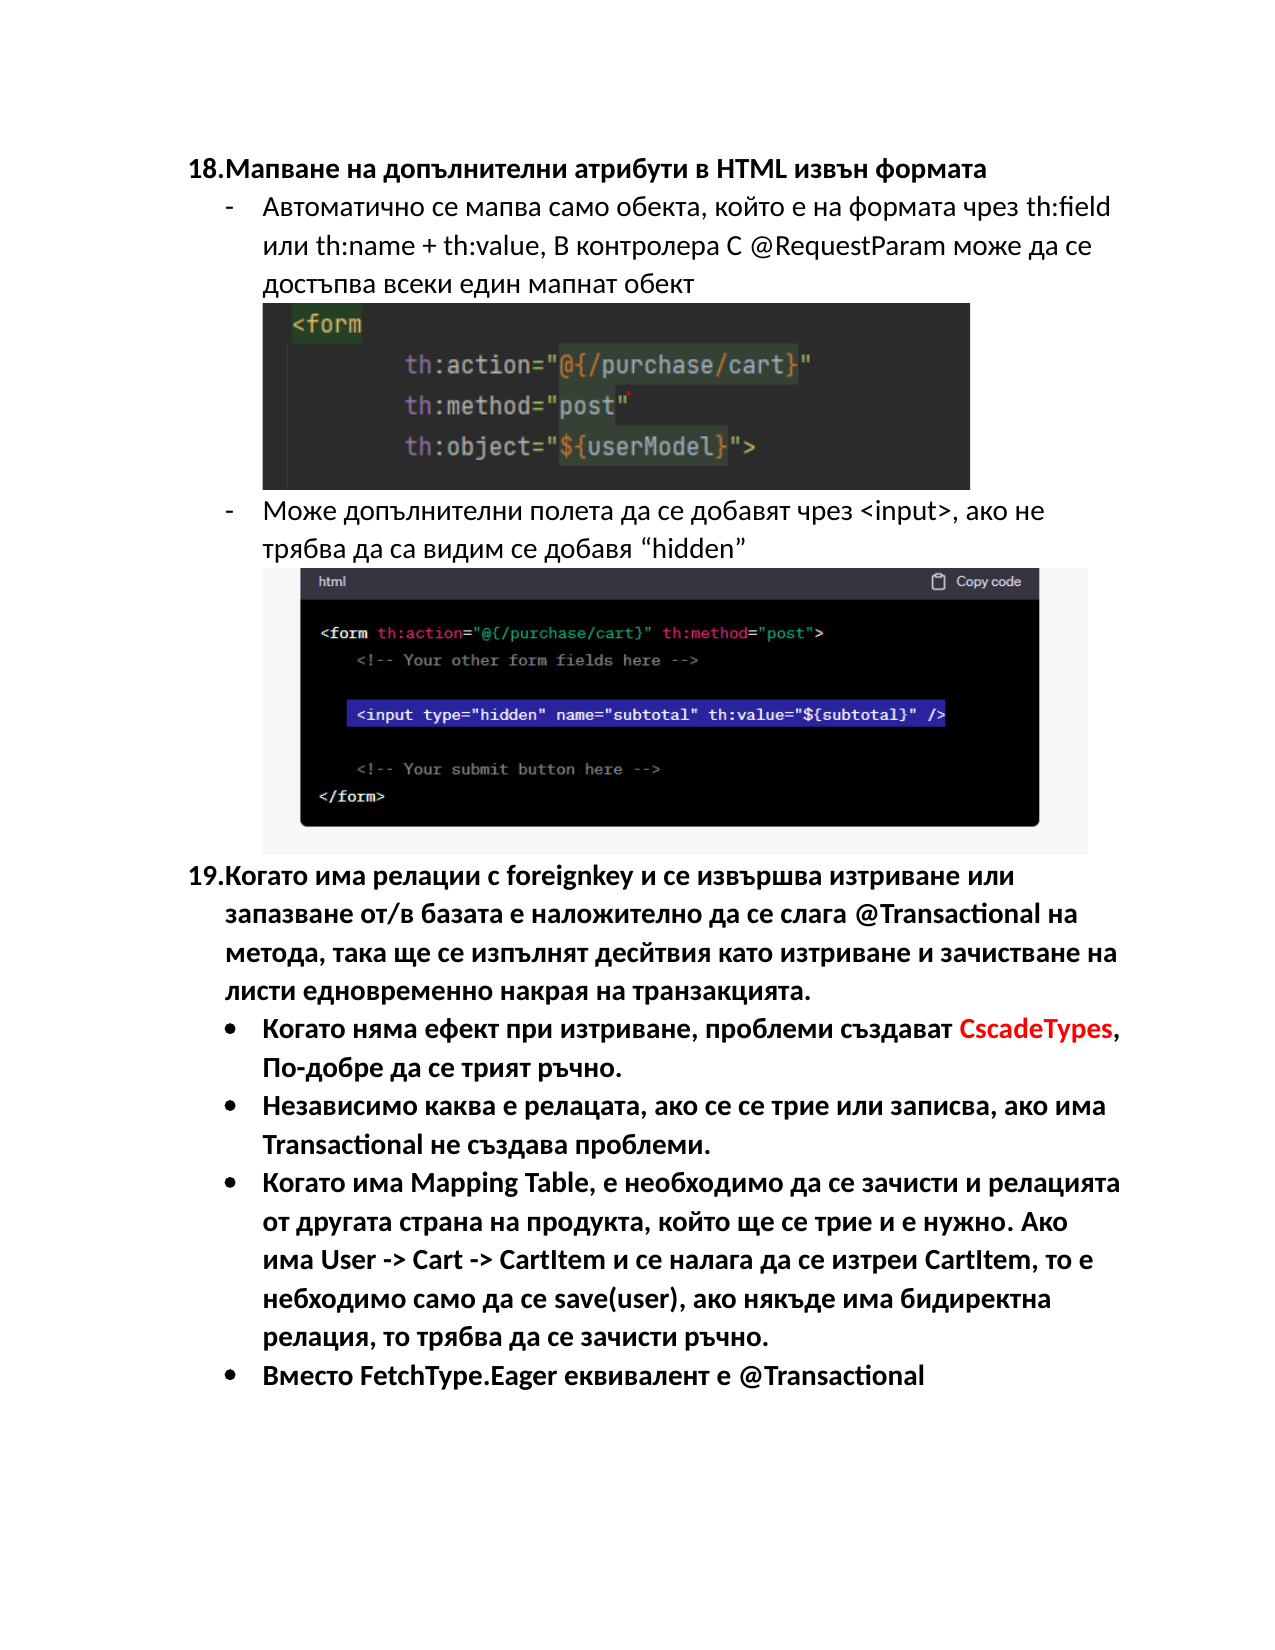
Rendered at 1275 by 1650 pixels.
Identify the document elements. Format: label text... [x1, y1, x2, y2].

picture [262, 303, 971, 490]
list Може допълнителни полета да се добавят чрез <input>, ако не трябва да са видим се добавя “hidden” [225, 492, 1125, 566]
picture [262, 568, 1088, 855]
list По-добре да се трият ръчно. [262, 1049, 1125, 1085]
list Когато няма ефект при изтриване, проблеми създават CscadeTypes, [225, 1011, 1125, 1046]
list Мапване на допълнителни атрибути в HTML извън формата [187, 150, 1125, 186]
list Автоматично се мапва само обекта, който е на формата чрез th:field или th:name + th:value, В контролера С @RequestParam може да се достъпва всеки един мапнат обект [225, 188, 1125, 301]
list Независимо каква е релацата, ако се се трие или записва, ако има Transactional не създава проблеми. [225, 1087, 1125, 1162]
list Когато има релации с foreignkey и се извършва изтриване или запазване от/в базата е наложително да се слага @Transactional на метода, така ще се изпълнят десйтвия като изтриване и зачистване на листи едновременно накрая на транзакцията. [187, 857, 1125, 1008]
list Когато има Mapping Table, е необходимо да се зачисти и релацията от другата страна на продукта, който ще се трие и е нужно. Ако има User -> Cart -> CartItem и се налага да се изтреи CartItem, то е небходимо само да се save(user), ако някъде има бидиректна релация, то трябва да се зачисти ръчно. [225, 1164, 1125, 1354]
list Вместо FetchType.Eager еквивалент е @Transactional [225, 1357, 1125, 1392]
